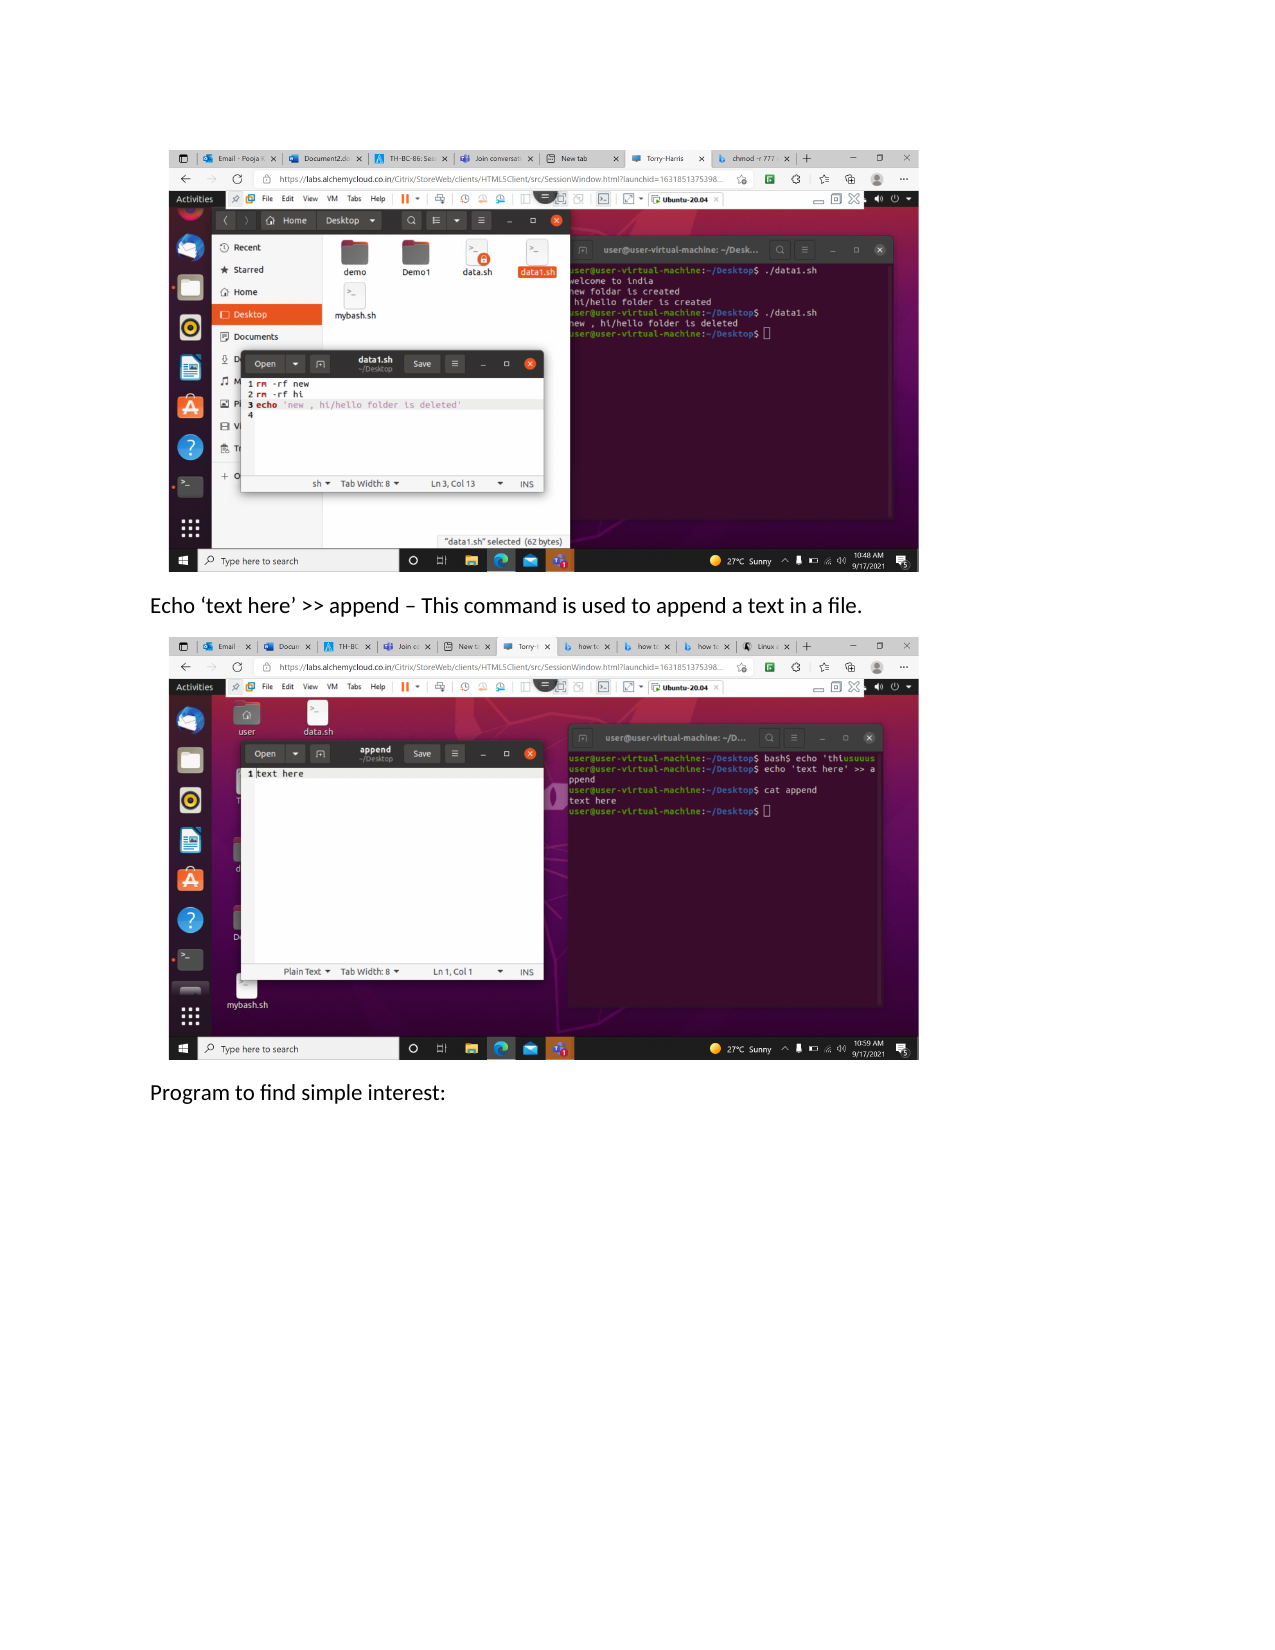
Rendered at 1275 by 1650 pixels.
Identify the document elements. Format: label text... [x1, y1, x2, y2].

text Program to find simple interest: [150, 1078, 1125, 1106]
text Echo ‘text here’ >> append – This command is used to append a text in a file. [150, 591, 1125, 619]
